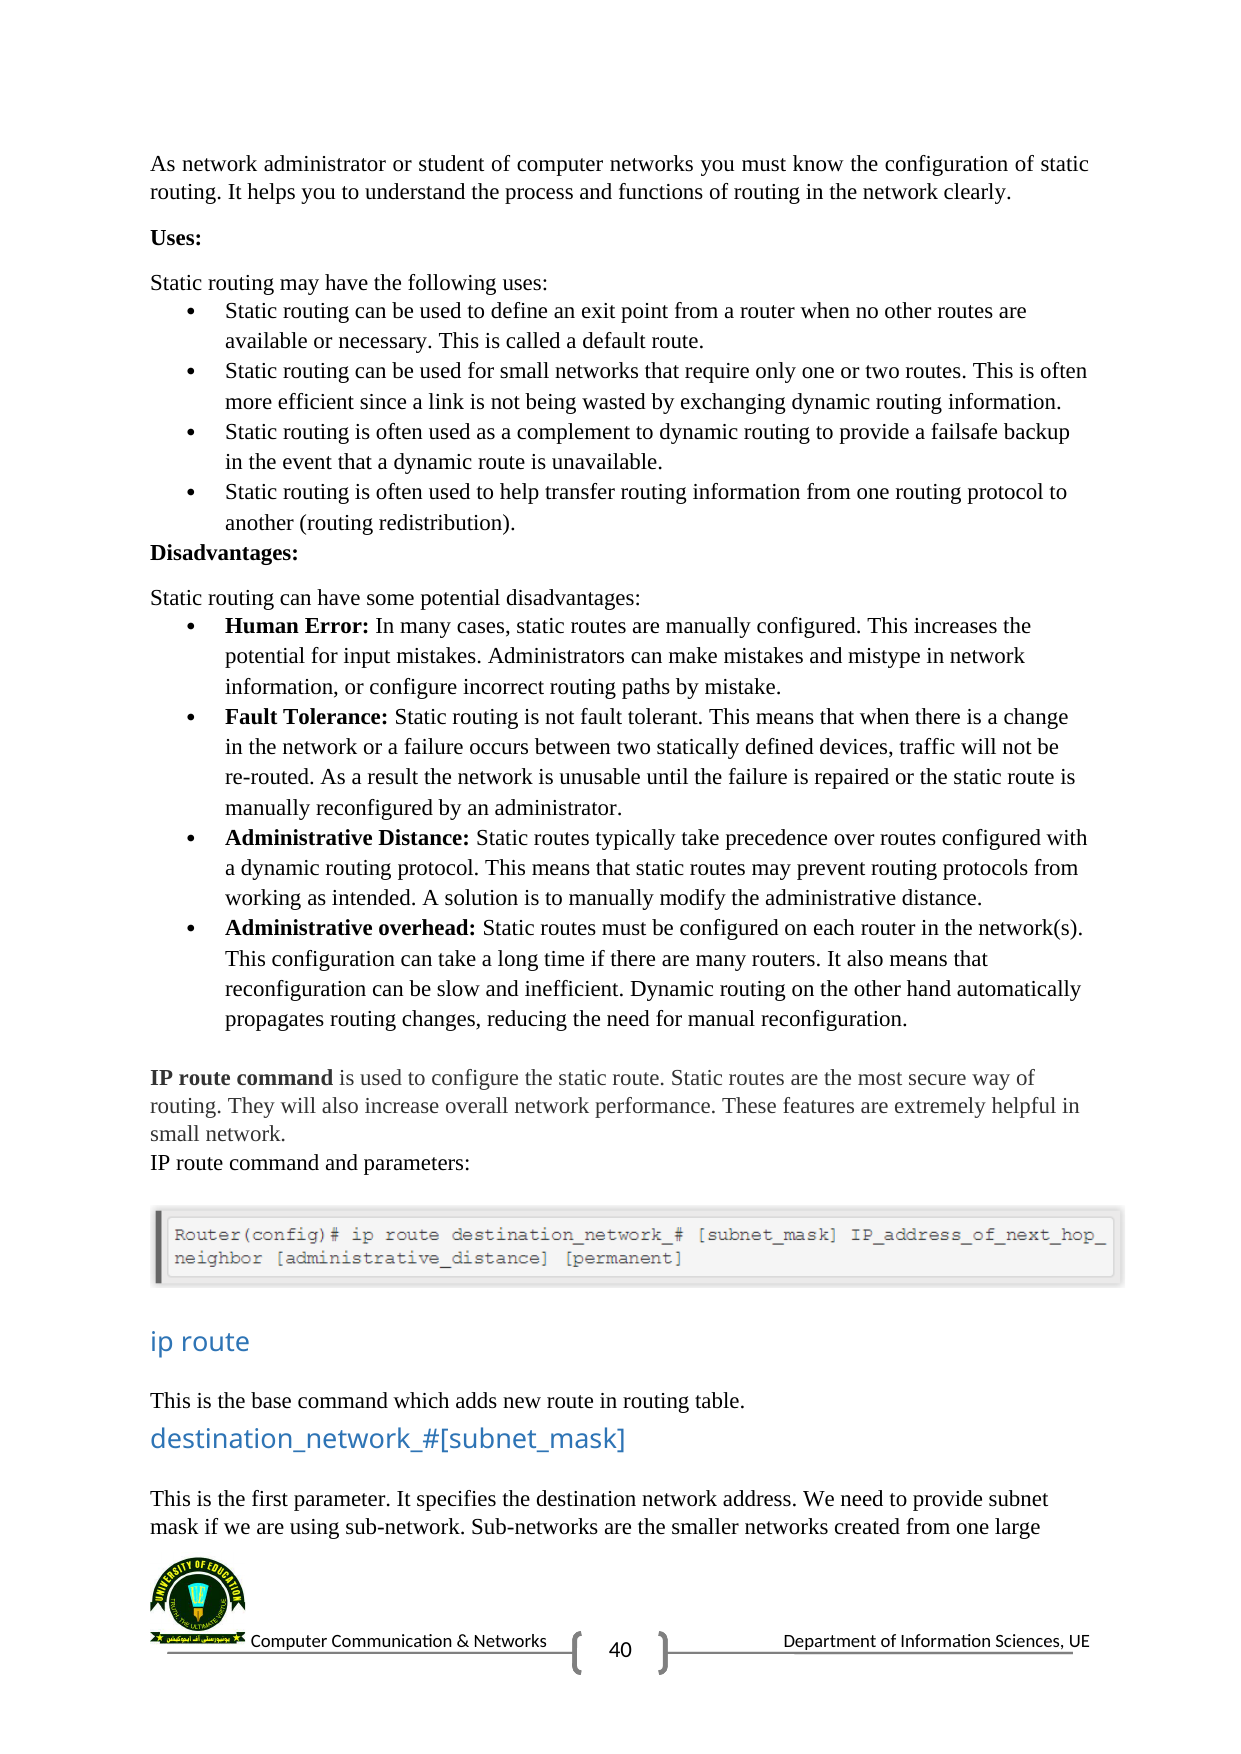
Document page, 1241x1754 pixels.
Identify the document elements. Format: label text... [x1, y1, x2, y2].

text IP route command and parameters: [150, 1149, 1090, 1175]
list Static routing can be used for small networks that require only one or two routes. This is often more efficient since a link is not being wasted by exchanging dynamic routing information. [187, 357, 1090, 414]
list Fault Tolerance: Static routing is not fault tolerant. This means that when there is a change in the network or a failure occurs between two statically defined devices, traffic will not be re-routed. As a result the network is unusable until the failure is repaired or the static route is manually reconfigured by an administrator. [187, 703, 1090, 820]
subtitle destination_network_#[subnet_mask] [150, 1420, 1090, 1457]
list Administrative Distance: Static routes typically take precedence over routes configured with a dynamic routing protocol. This means that static routes may prevent routing protocols from working as intended. A solution is to manually modify the administrative distance. [187, 824, 1090, 911]
text This is the base command which adds new route in routing table. [150, 1387, 1090, 1414]
list Human Error: In many cases, static routes are manually configured. This increases the potential for input mistakes. Administrators can make mistakes and mistype in network information, or configure incorrect routing paths by mistake. [187, 612, 1090, 699]
picture [150, 1205, 1125, 1288]
list Static routing is often used as a complement to dynamic routing to provide a failsafe backup in the event that a dynamic route is unavailable. [187, 418, 1090, 474]
list Static routing is often used to help transfer routing information from one routing protocol to another (routing redistribution). [187, 478, 1090, 535]
text IP route command is used to configure the static route. Static routes are the most secure way of routing. They will also increase overall network performance. These features are extremely helpful in small network. [150, 1064, 1090, 1147]
text Disadvantages: [150, 539, 1090, 565]
text Static routing can have some potential disadvantages: [150, 584, 1090, 610]
text As network administrator or student of computer networks you must know the configuration of static routing. It helps you to understand the process and functions of routing in the network clearly. [150, 150, 1090, 205]
list Administrative overhead: Static routes must be configured on each router in the network(s). This configuration can take a long time if there are many routers. It also means that reconfiguration can be slow and inefficient. Dynamic routing on the other hand automatically propagates routing changes, reducing the need for manual reconfiguration. [187, 914, 1090, 1031]
text Uses: [150, 223, 1090, 250]
picture [150, 1552, 246, 1648]
list Static routing can be used to define an exit point from a router when no other routes are available or necessary. This is called a default route. [187, 297, 1090, 354]
subtitle ip route [150, 1322, 1090, 1359]
text Static routing may have the following uses: [150, 269, 1090, 295]
